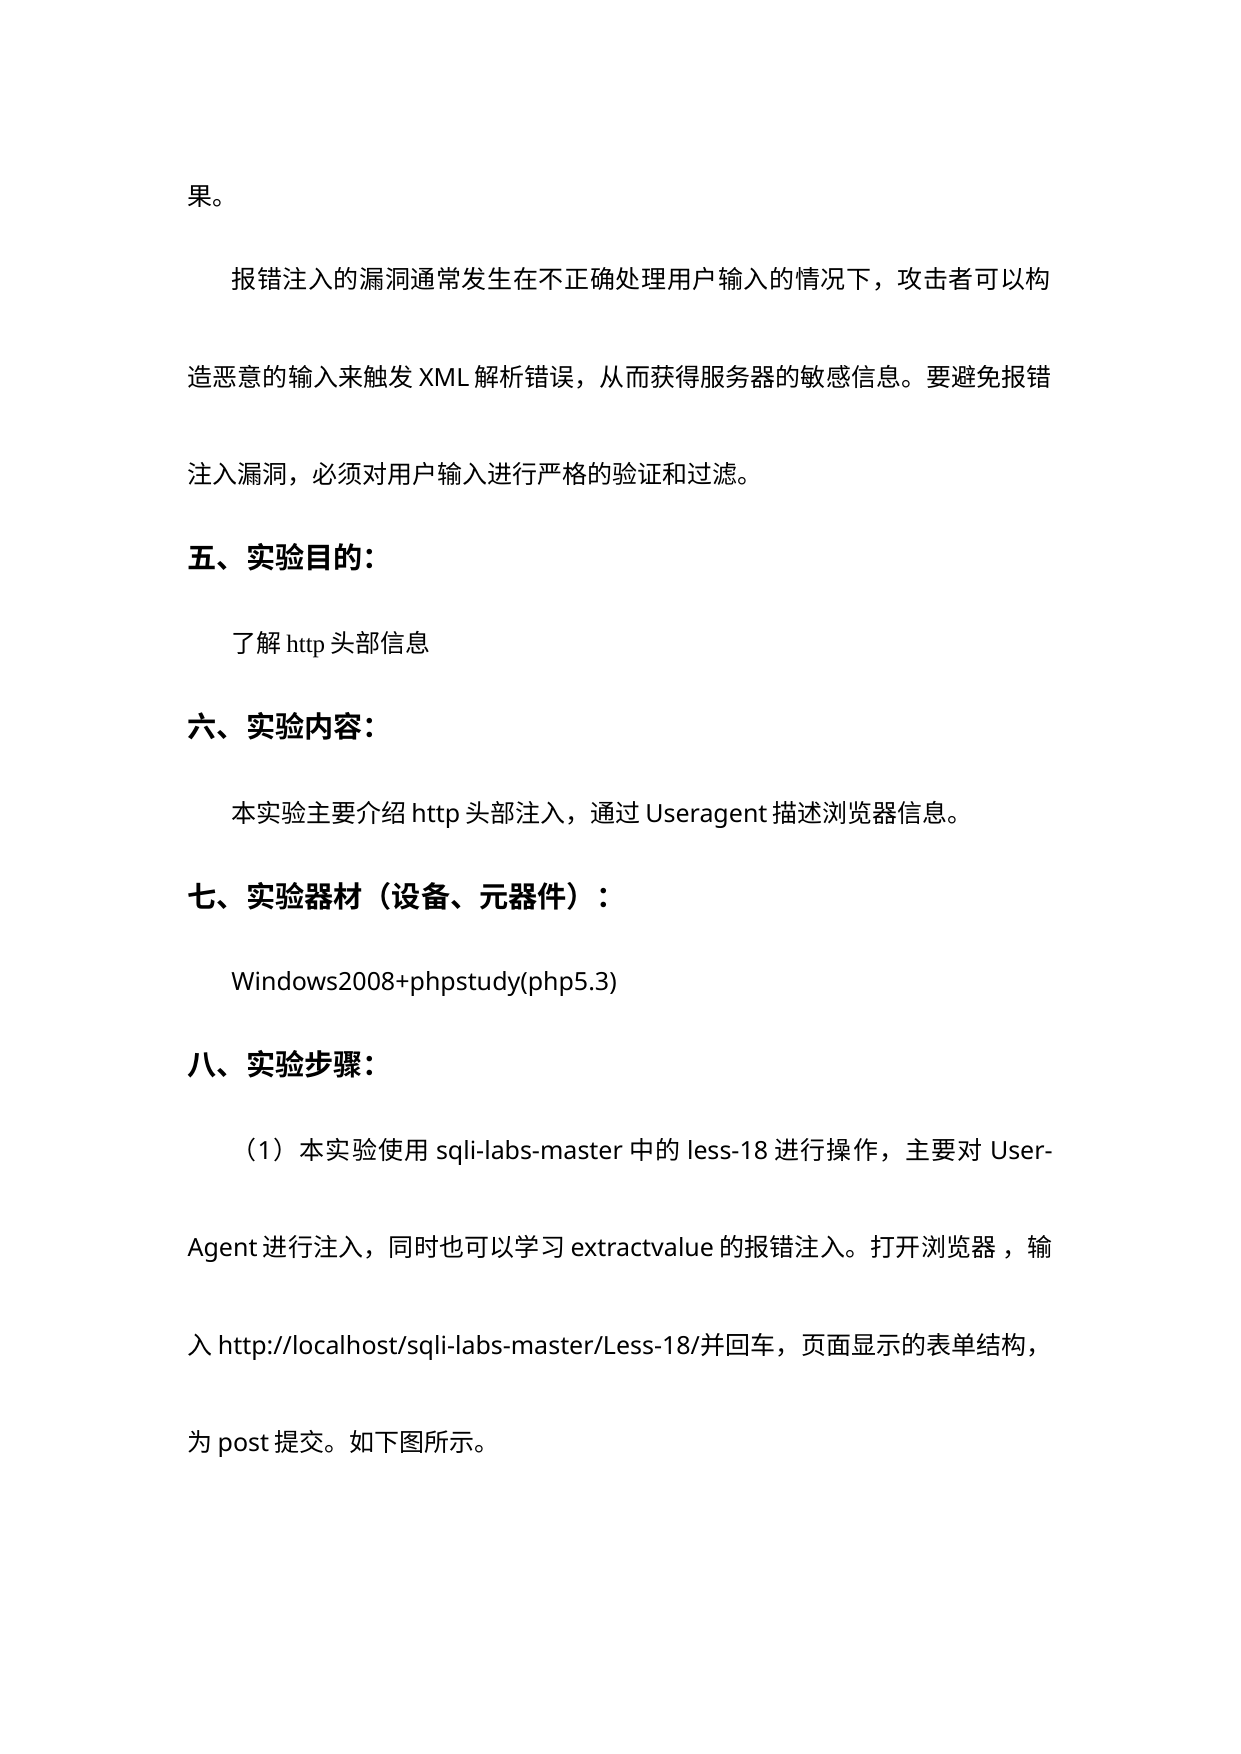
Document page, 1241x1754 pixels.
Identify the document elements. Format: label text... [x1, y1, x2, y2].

text 报错注入的漏洞通常发生在不正确处理用户输入的情况下，攻击者可以构造恶意的输入来触发XML解析错误，从而获得服务器的敏感信息。要避免报错注入漏洞，必须对用户输入进行严格的验证和过滤。 [187, 245, 1053, 505]
text 了解http头部信息 [187, 609, 1053, 674]
text 五、实验目的： [187, 523, 1053, 588]
text Windows2008+phpstudy(php5.3) [187, 948, 1053, 1013]
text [187, 162, 1053, 227]
text 七、实验器材（设备、元器件）： [187, 862, 1053, 927]
text （1）本实验使用sqli-labs-master中的less-18进行操作，主要对User-Agent进行注入，同时也可以学习extractvalue的报错注入。打开浏览器 ，输入http://localhost/sqli-labs-master/Less-18/并回车，页面显示的表单结构，为post提交。如下图所示。 [187, 1116, 1053, 1473]
text 本实验主要介绍http头部注入，通过Useragent描述浏览器信息。 [187, 779, 1053, 844]
text 六、实验内容： [187, 692, 1053, 757]
text 八、实验步骤： [187, 1030, 1053, 1095]
